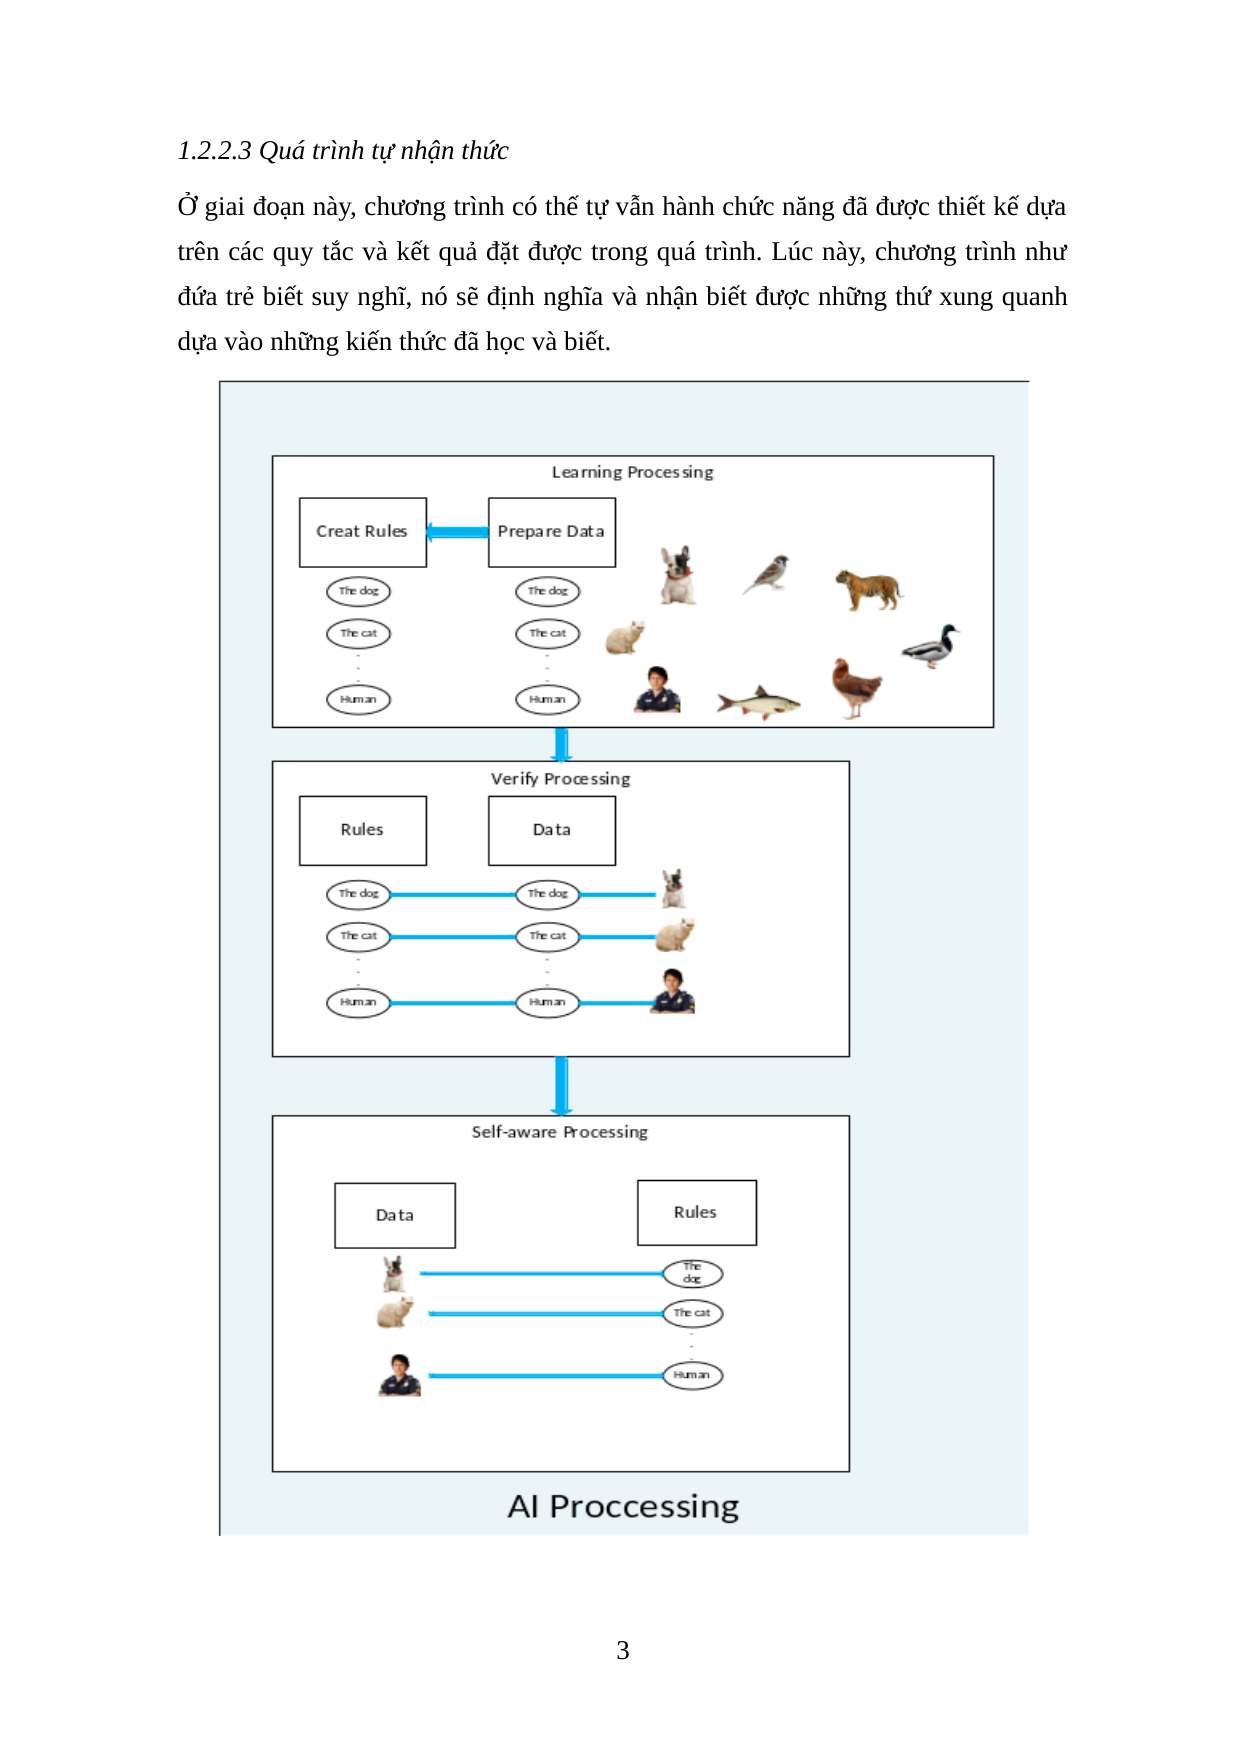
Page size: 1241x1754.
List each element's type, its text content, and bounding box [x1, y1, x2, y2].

subtitle Quá trình tự nhận thức [177, 131, 1069, 169]
text Ở giai đoạn này, chương trình có thế tự vẫn hành chức năng đã được thiết kế dựa trên các quy tắc và kết quả đặt được trong quá trình. Lúc này, chương trình như đứa trẻ biết suy nghĩ, nó sẽ định nghĩa và nhận biết được những thứ xung quanh dựa vào những kiến thức đã học và biết. [177, 187, 1069, 360]
